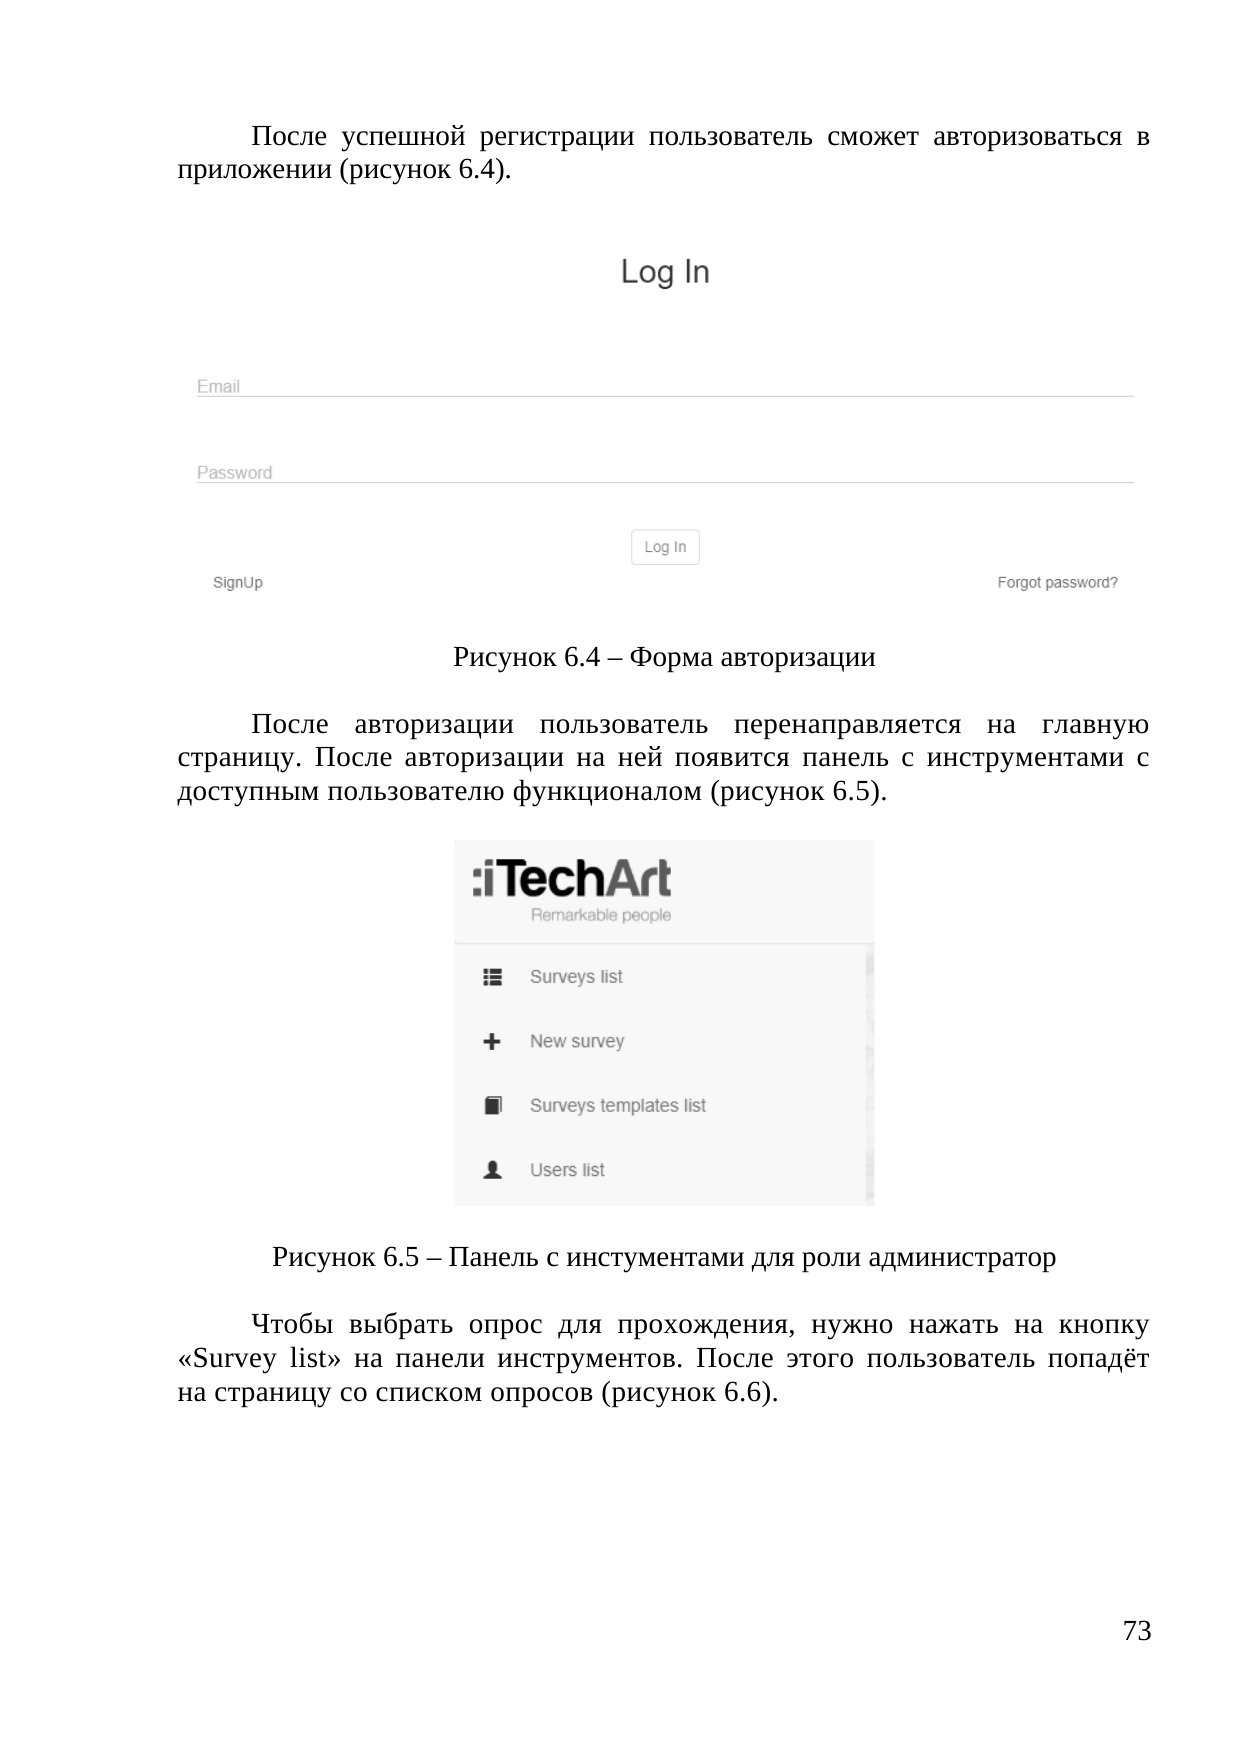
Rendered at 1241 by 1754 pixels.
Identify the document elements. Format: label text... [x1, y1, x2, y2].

text После авторизации пользователь перенаправляется на главную страницу. После авторизации на ней появится панель с инструментами с доступным пользователю функционалом (рисунок 6.5). [177, 706, 1152, 807]
text После успешной регистрации пользователь сможет авторизоваться в приложении (рисунок 6.4). [177, 118, 1152, 185]
text Рисунок 6.4 – Форма авторизации [177, 639, 1152, 672]
text Рисунок 6.5 – Панель с инстументами для роли администратор [177, 1239, 1152, 1273]
text Чтобы выбрать опрос для прохождения, нужно нажать на кнопку «Survey list» на панели инструментов. После этого пользователь попадёт на страницу со списком опросов (рисунок 6.6). [177, 1307, 1152, 1407]
